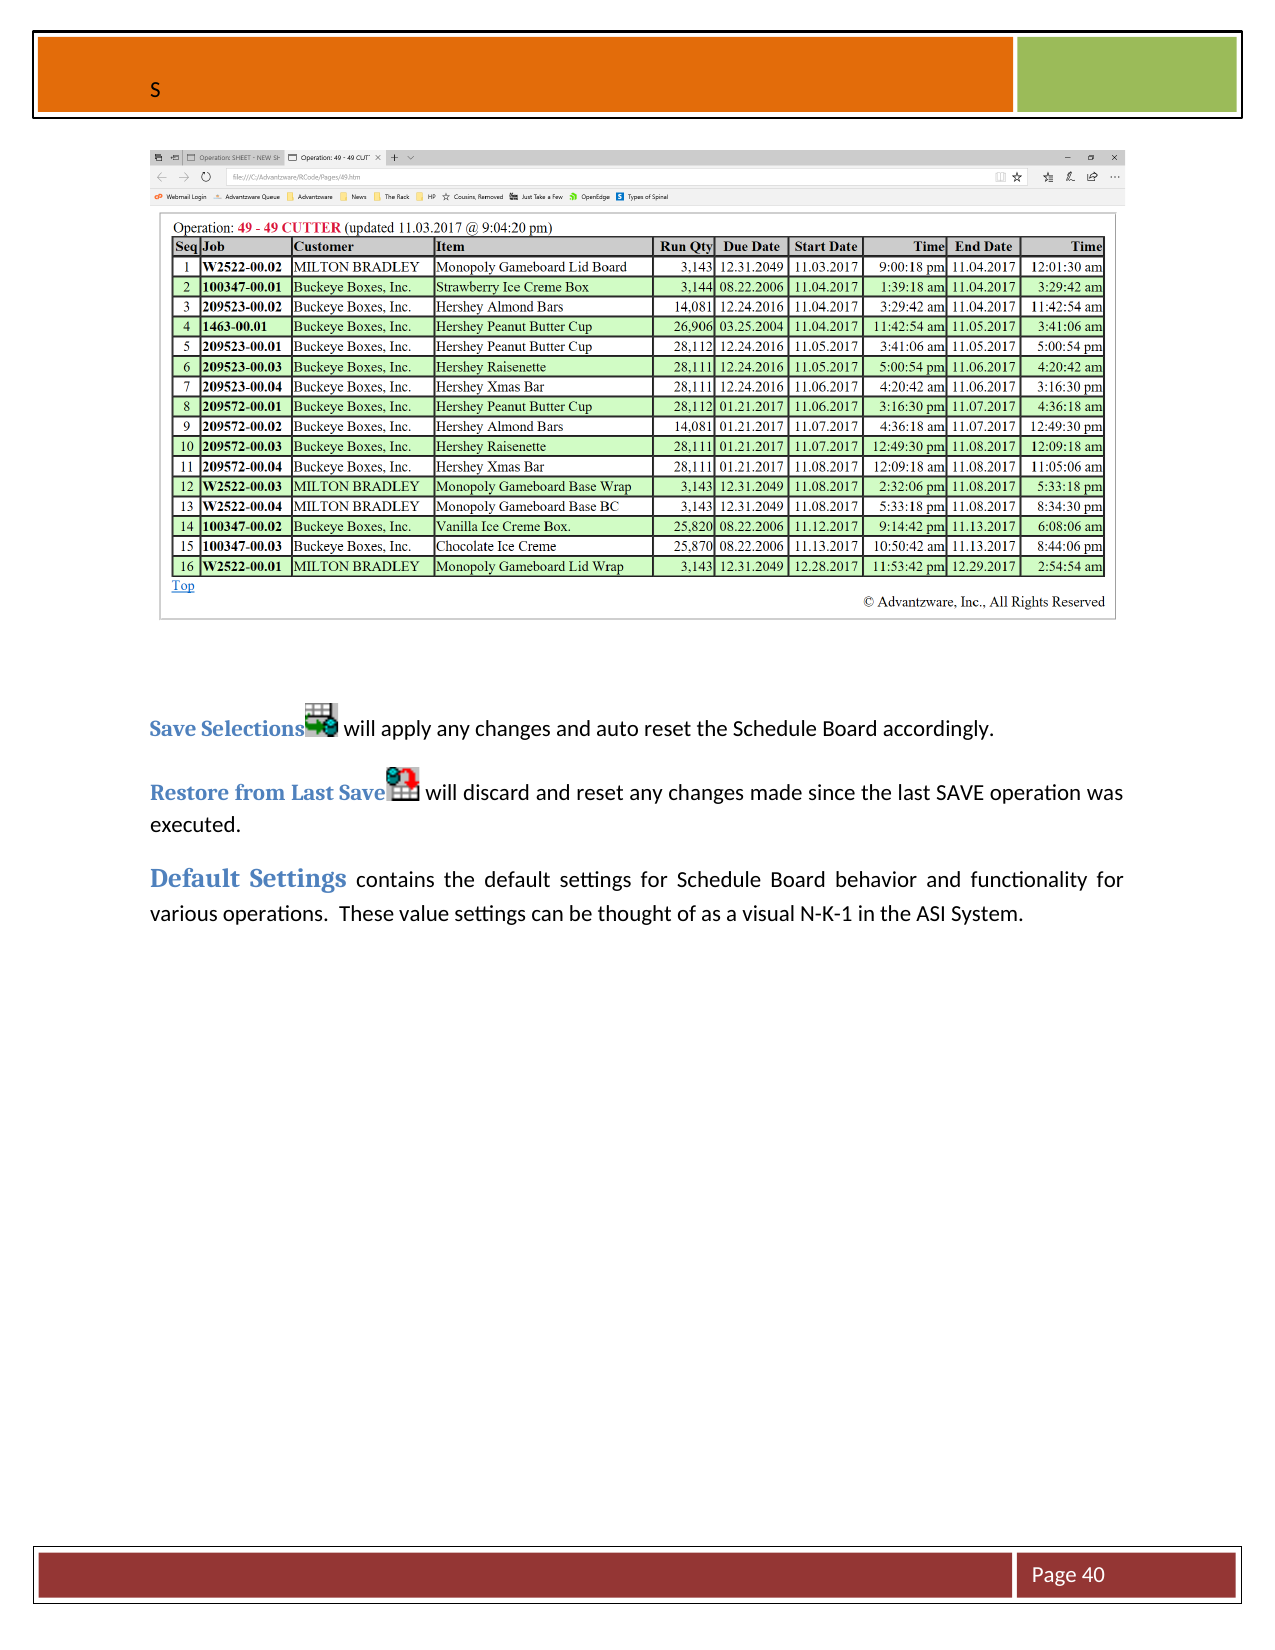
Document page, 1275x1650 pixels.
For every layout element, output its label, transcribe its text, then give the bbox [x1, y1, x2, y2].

picture [150, 150, 1125, 679]
text Save Selections will apply any changes and auto reset the Schedule Board accordingly. [150, 703, 1125, 742]
picture [386, 767, 420, 801]
text Default Settings contains the default settings for Schedule Board behavior and functionality for various operations. These value settings can be thought of as a visual N-K-1 in the ASI System. [150, 863, 1125, 927]
picture [305, 703, 339, 737]
text Restore from Last Save will discard and reset any changes made since the last SAVE operation was executed. [150, 767, 1125, 838]
